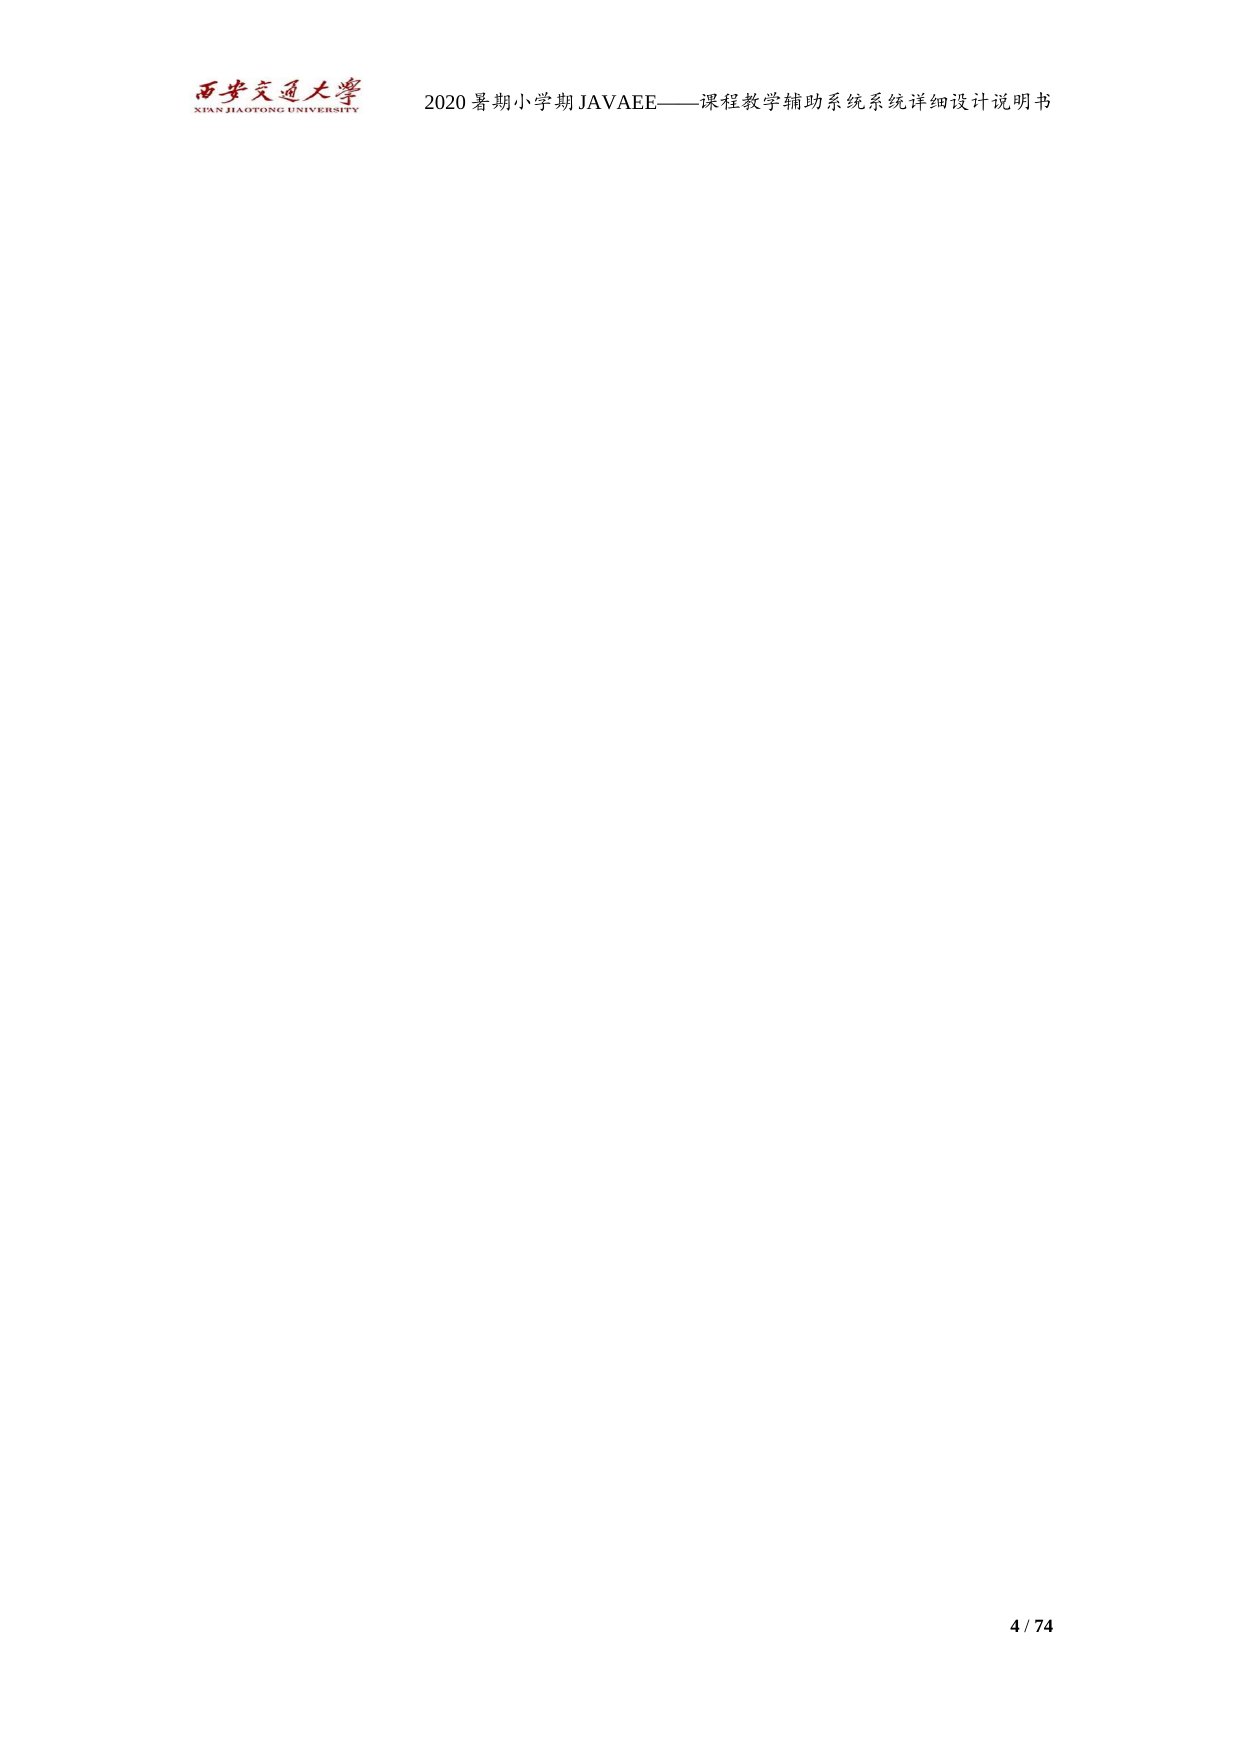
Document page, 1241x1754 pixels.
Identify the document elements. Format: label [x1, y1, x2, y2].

picture [189, 77, 364, 114]
